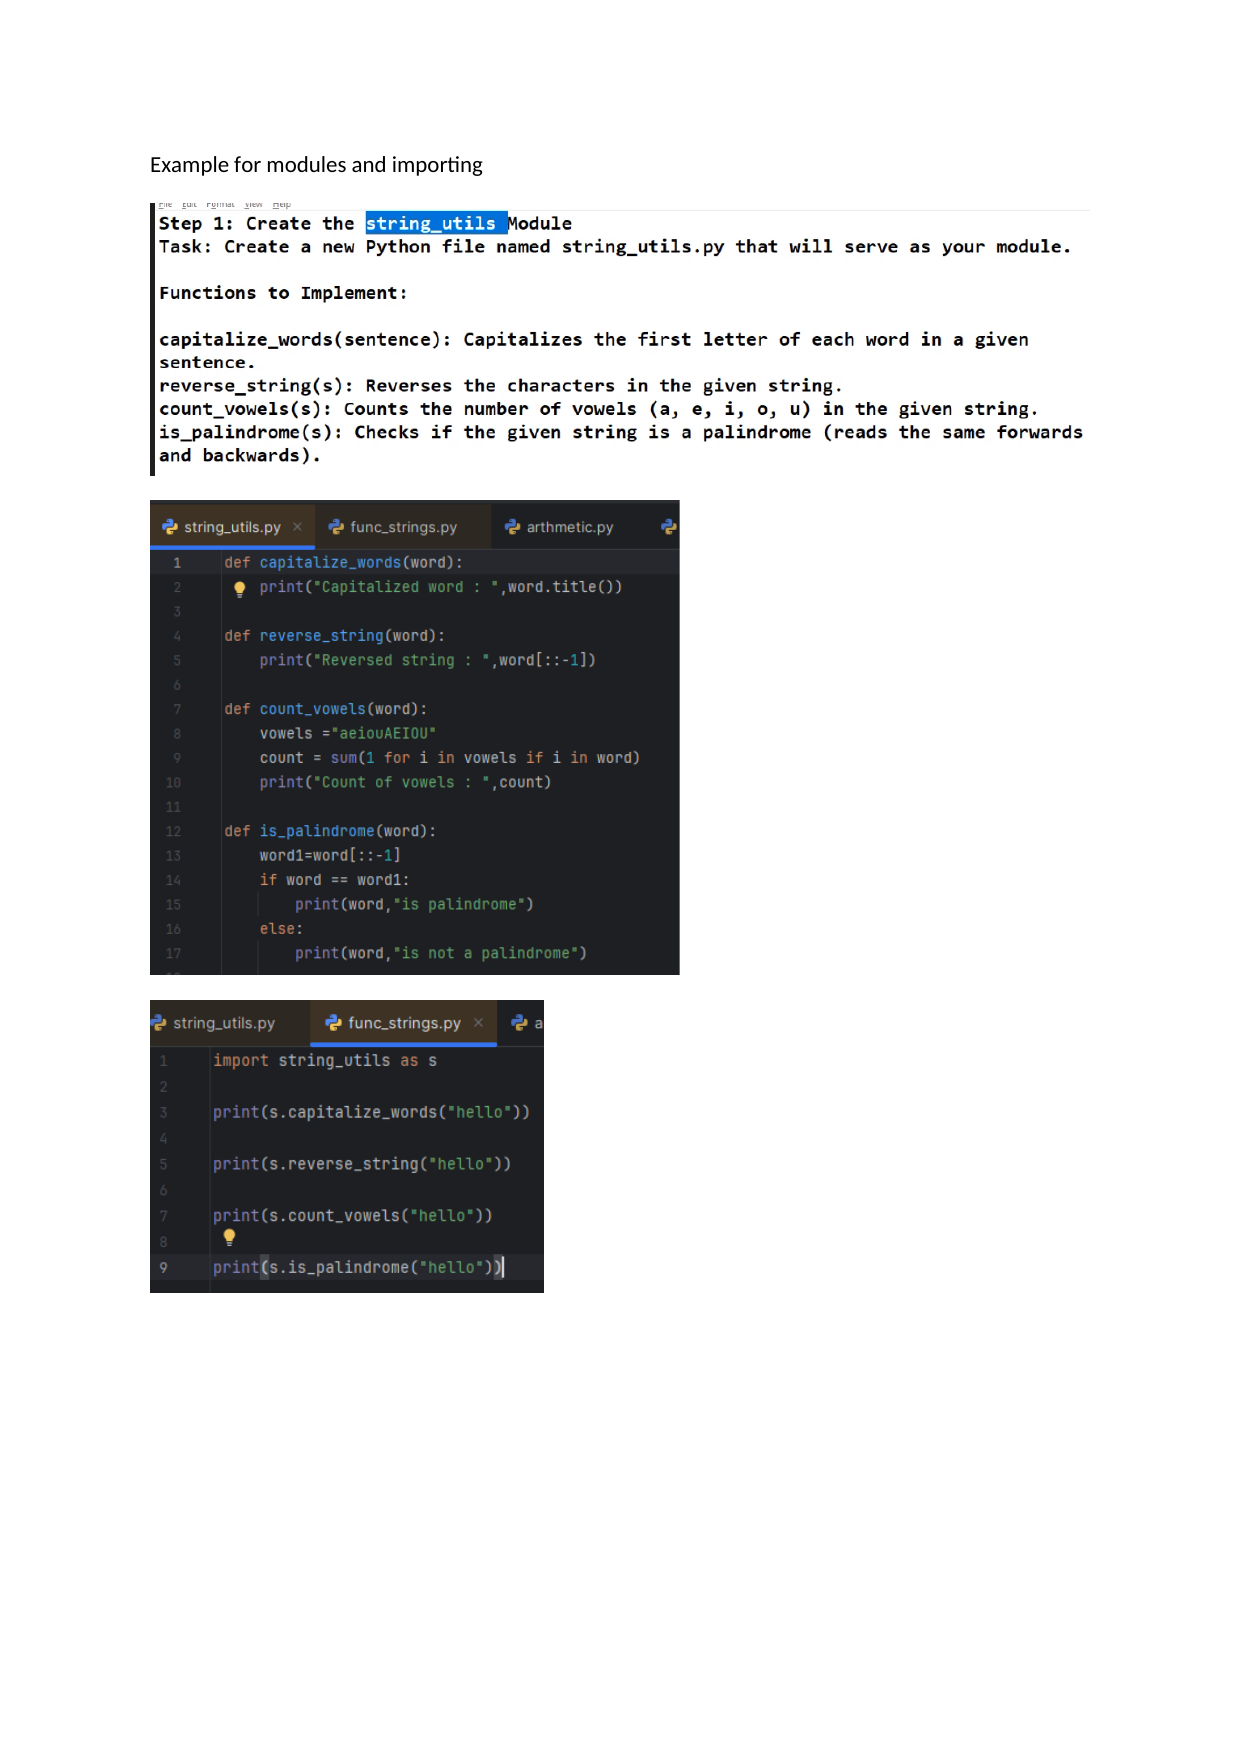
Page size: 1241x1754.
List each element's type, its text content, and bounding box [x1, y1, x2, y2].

picture [150, 1000, 544, 1293]
text Example for modules and importing [150, 150, 1090, 178]
picture [150, 203, 1091, 476]
picture [150, 500, 680, 975]
